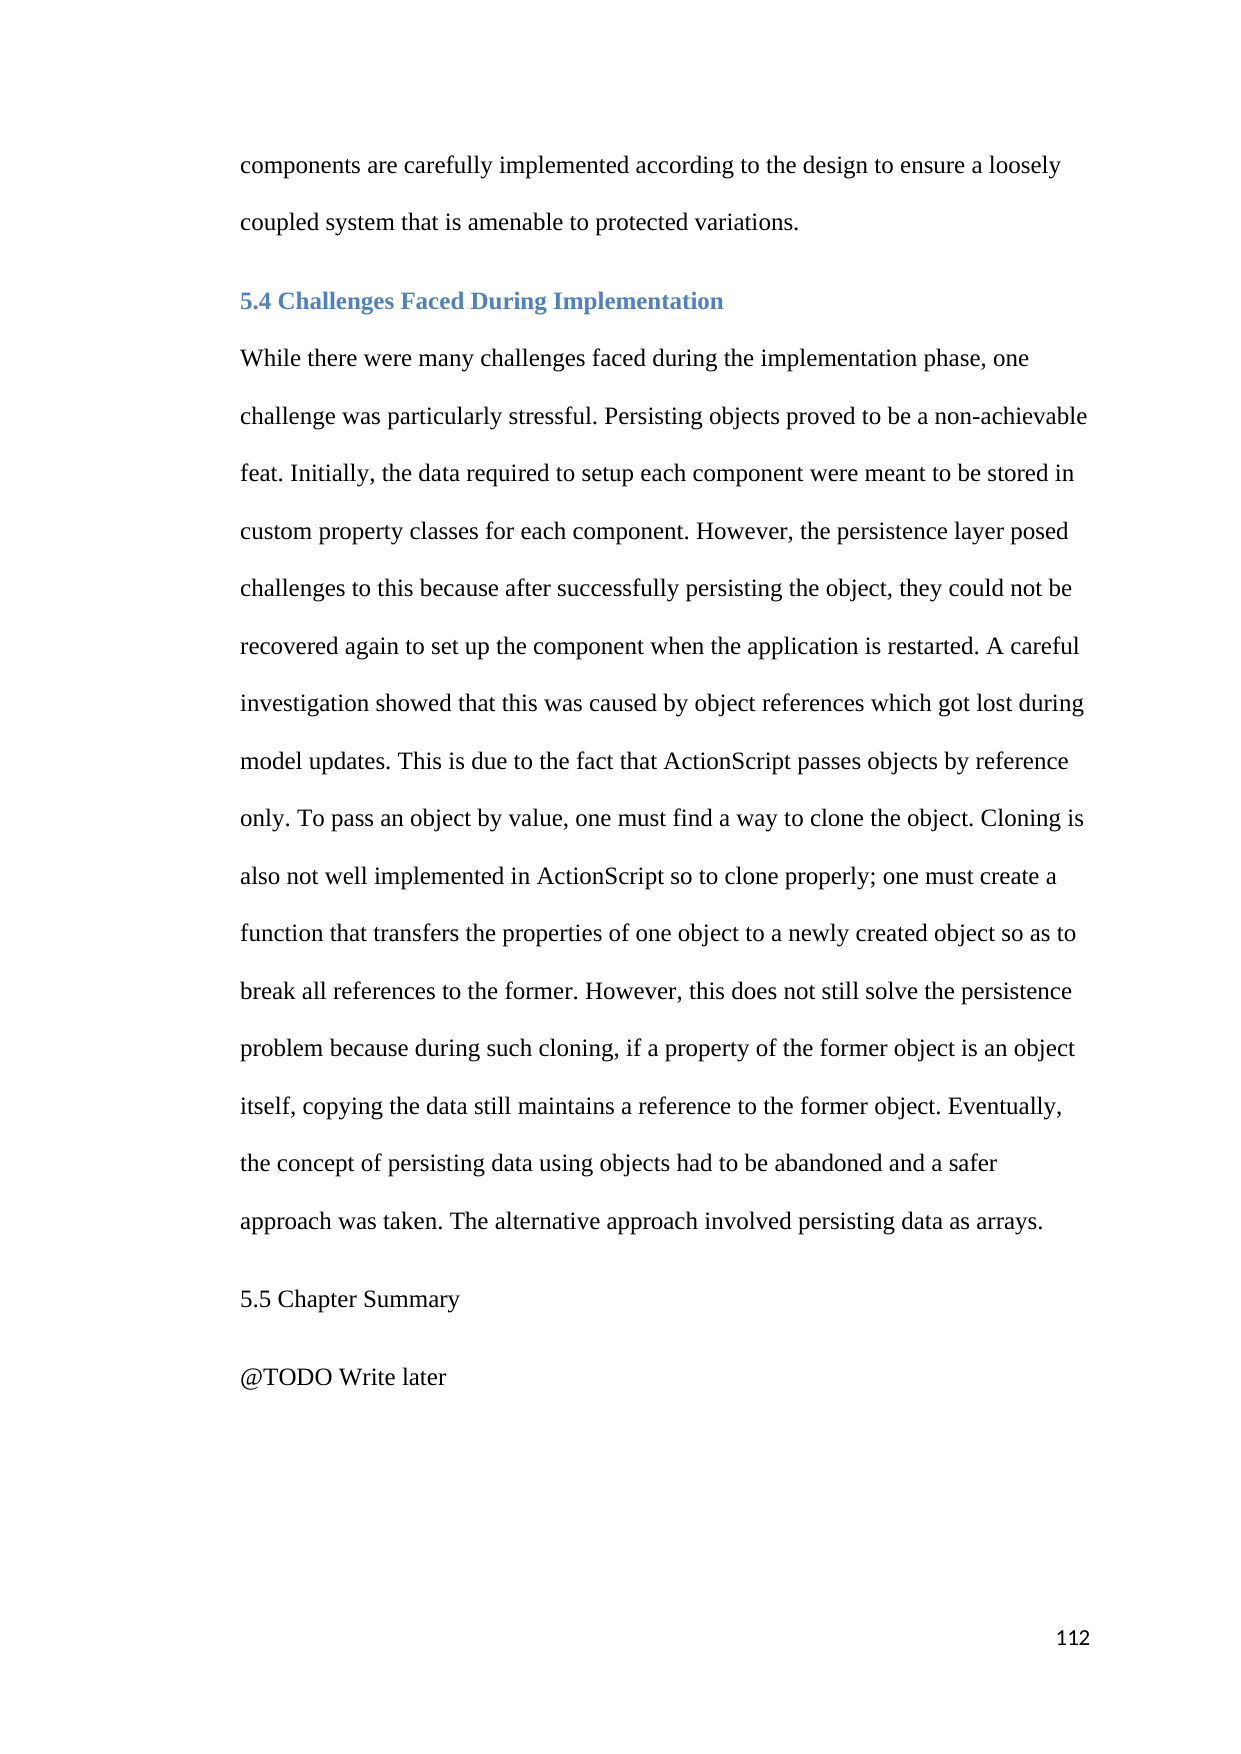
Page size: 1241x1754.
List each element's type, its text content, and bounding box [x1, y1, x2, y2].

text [240, 150, 1090, 236]
text @TODO Write later [240, 1362, 1090, 1391]
subtitle 5.4 Challenges Faced During Implementation [240, 286, 1090, 314]
text While there were many challenges faced during the implementation phase, one challenge was particularly stressful. Persisting objects proved to be a non-achievable feat. Initially, the data required to setup each component were meant to be stored in custom property classes for each component. However, the persistence layer posed challenges to this because after successfully persisting the object, they could not be recovered again to set up the component when the application is restarted. A careful investigation showed that this was caused by object references which got lost during model updates. This is due to the fact that ActionScript passes objects by reference only. To pass an object by value, one must find a way to clone the object. Cloning is also not well implemented in ActionScript so to clone properly; one must create a function that transfers the properties of one object to a newly created object so as to break all references to the former. However, this does not still solve the persistence problem because during such cloning, if a property of the former object is an object itself, copying the data still maintains a reference to the former object. Eventually, the concept of persisting data using objects had to be abandoned and a safer approach was taken. The alternative approach involved persisting data as arrays. [240, 343, 1090, 1234]
text 5.5 Chapter Summary [240, 1284, 1090, 1313]
